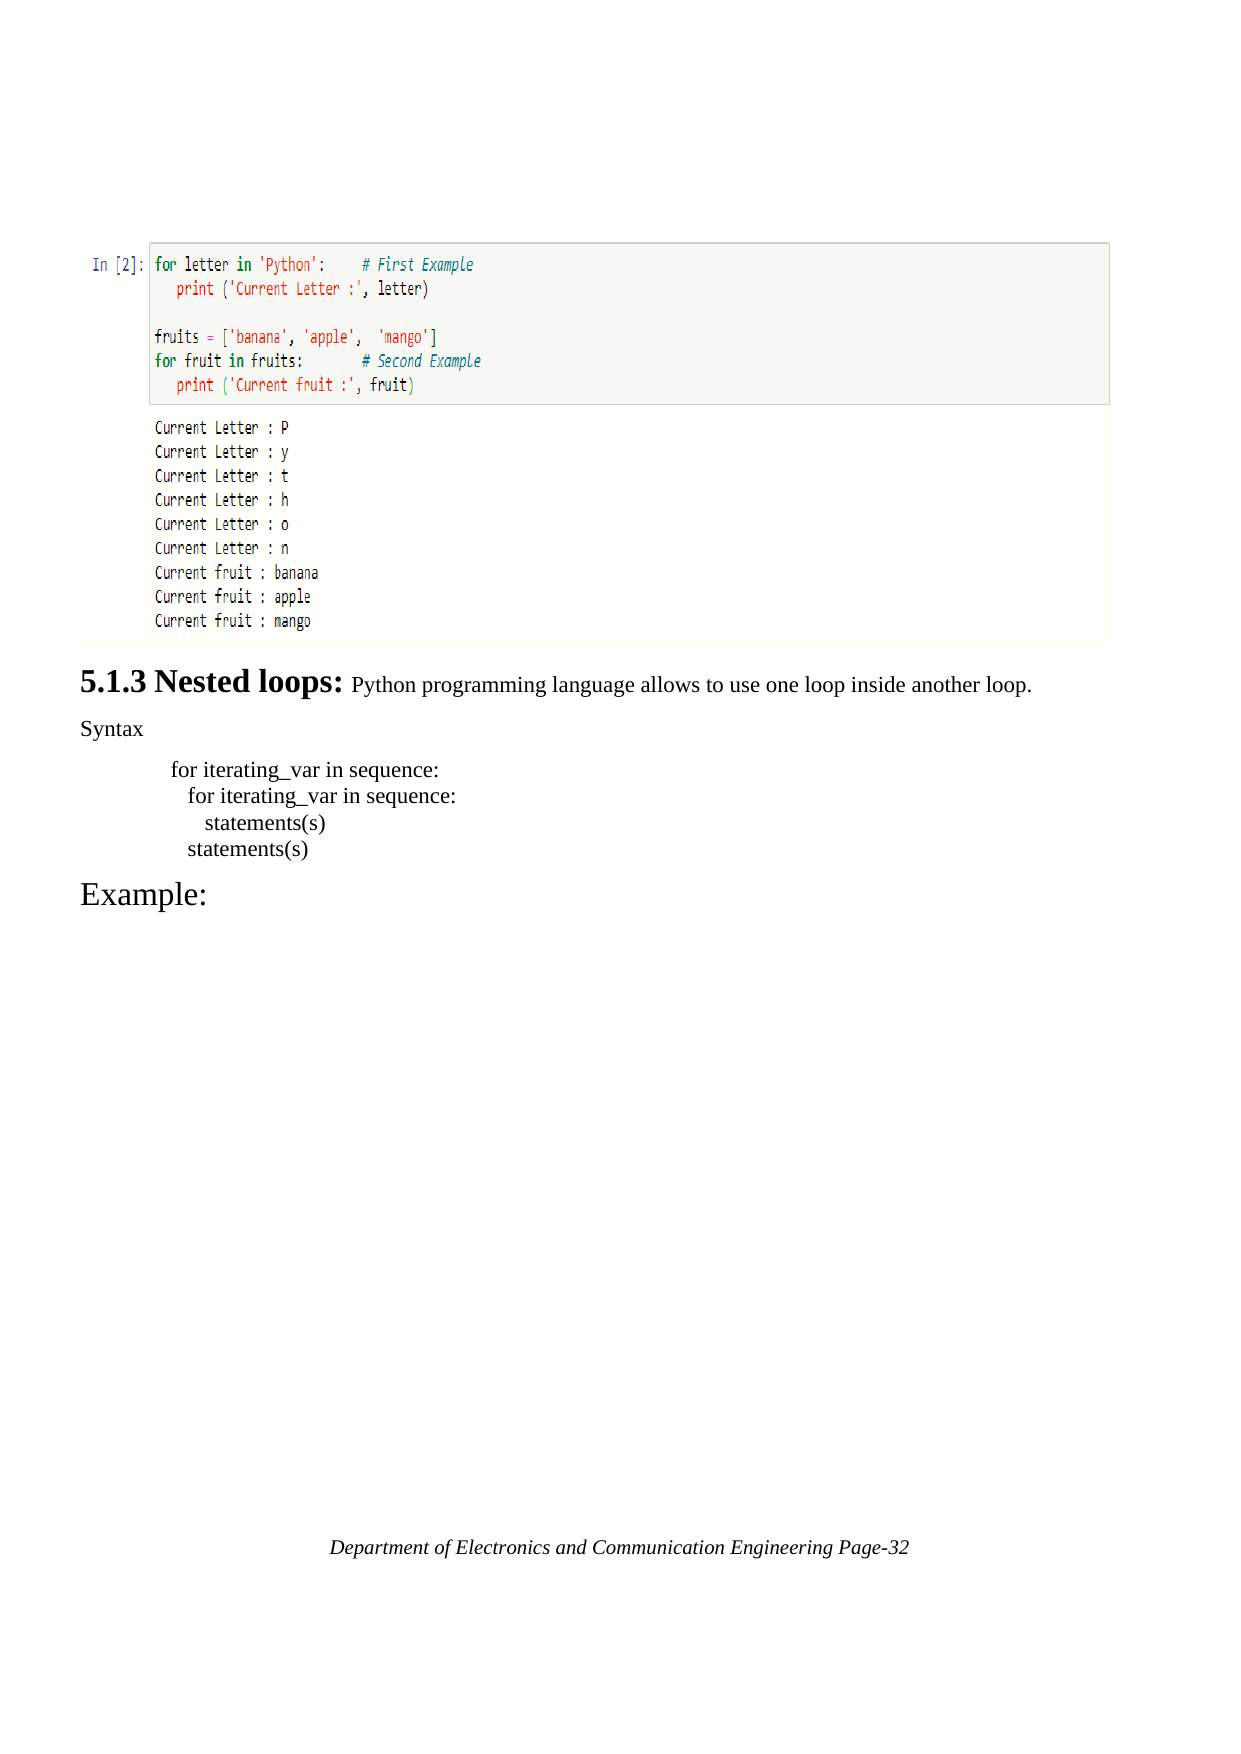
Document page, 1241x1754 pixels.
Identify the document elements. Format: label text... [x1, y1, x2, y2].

text Syntax [80, 714, 1160, 741]
text Example: [80, 874, 1160, 912]
picture [79, 240, 1112, 647]
text statements(s) [170, 809, 1165, 835]
text 5.1.3 Nested loops: Python programming language allows to use one loop inside another loop. [80, 661, 1160, 699]
text for iterating_var in sequence: [170, 756, 1165, 782]
text statements(s) [170, 835, 1165, 861]
text for iterating_var in sequence: [170, 782, 1165, 809]
